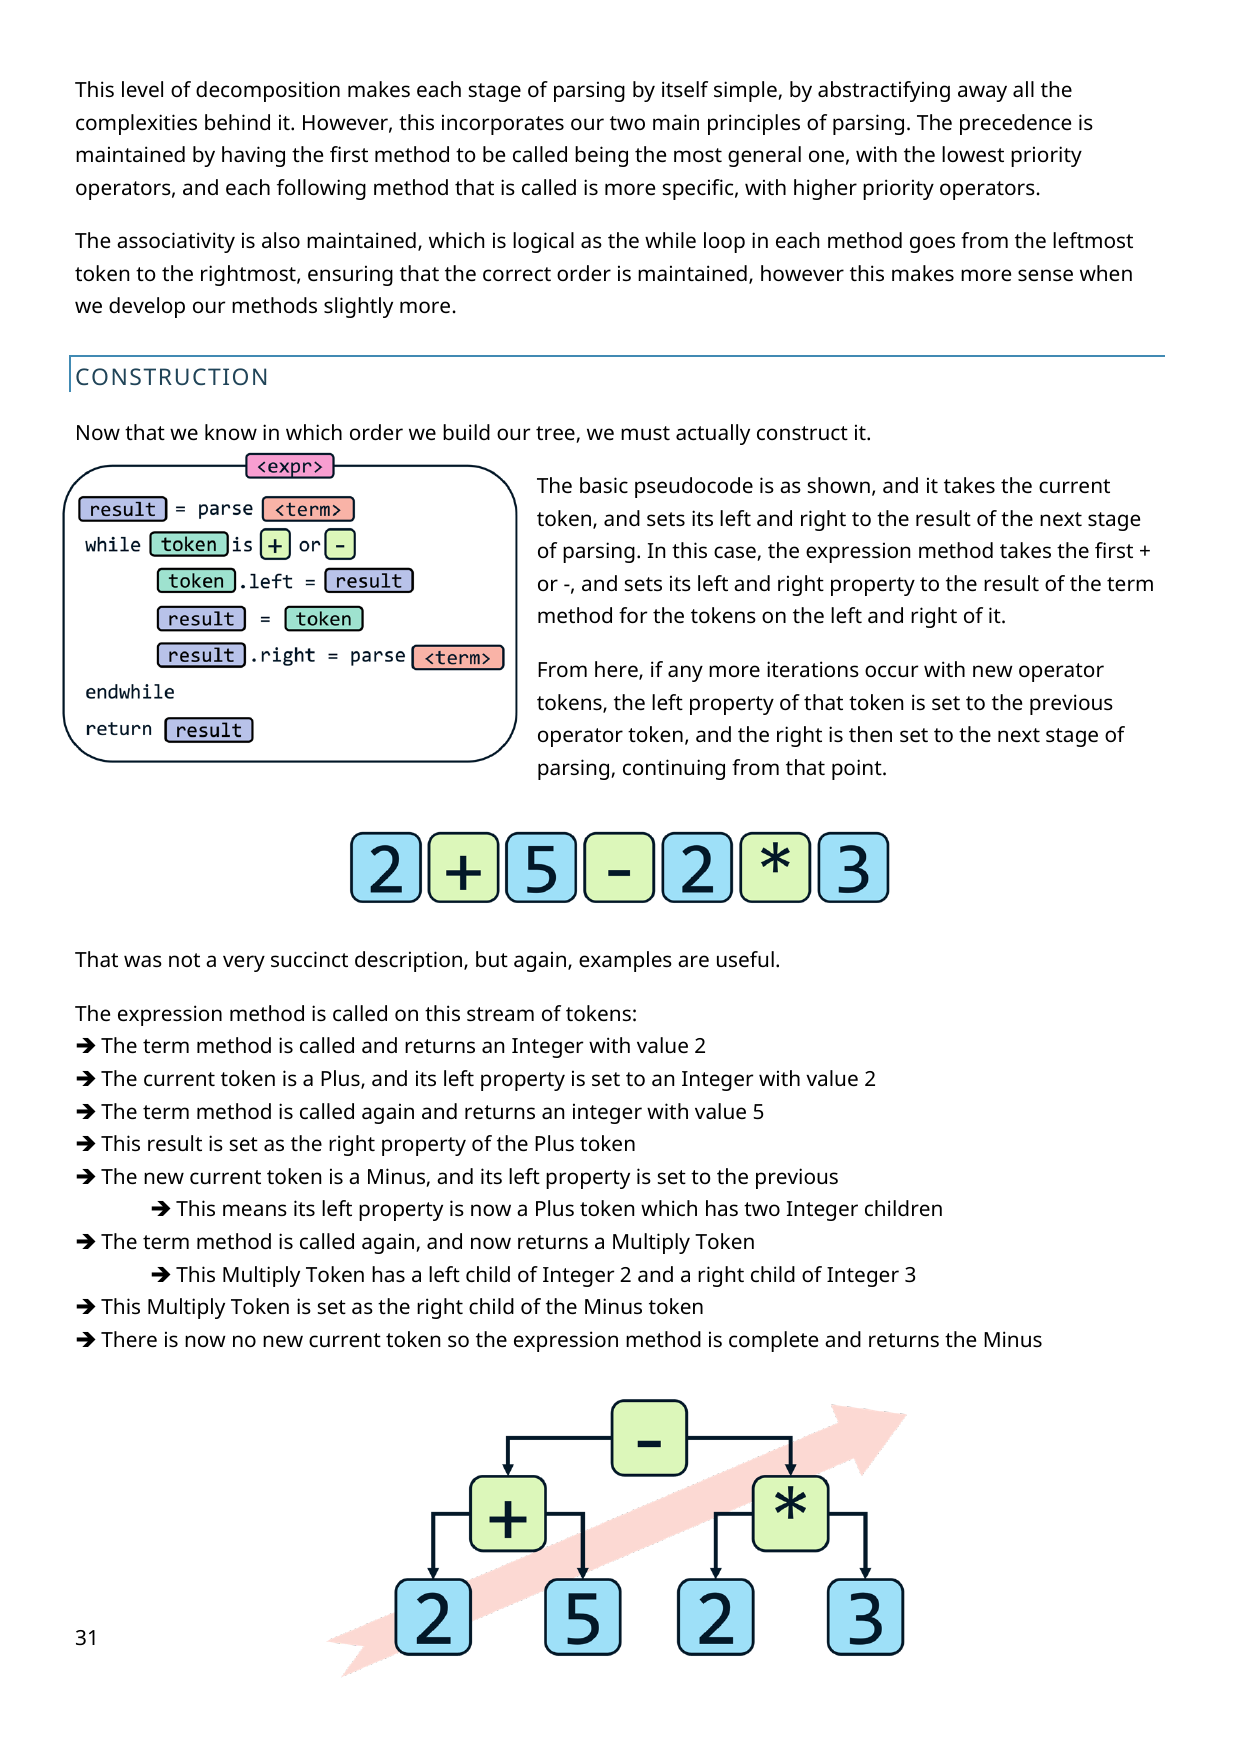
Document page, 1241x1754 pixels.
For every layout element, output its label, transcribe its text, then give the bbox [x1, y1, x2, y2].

text The expression method is called on this stream of tokens: The term method is called and returns an Integer with value 2 The current token is a Plus, and its left property is set to an Integer with value 2 The term method is called again and returns an integer with value 5 This result is set as the right property of the Plus token The new current token is a Minus, and its left property is set to the previous This means its left property is now a Plus token which has two Integer children The term method is called again, and now returns a Multiply Token This Multiply Token has a left child of Integer 2 and a right child of Integer 3 This Multiply Token is set as the right child of the Minus token There is now no new current token so the expression method is complete and returns the Minus [75, 627, 1165, 981]
picture [69, 1402, 611, 1754]
picture [61, 125, 518, 441]
text The basic pseudocode is as shown, and it takes the current token, and sets its left and right to the result of the next stage of parsing. In this case, the expression method takes the first + or -, and sets its left and right property to the result of the term method for the tokens on the left and right of it. [518, 128, 1165, 287]
picture [338, 476, 902, 574]
text Now that we know in which order we build our tree, we must actually construct it. [75, 75, 1165, 103]
picture [325, 1020, 916, 1311]
text From here, if any more iterations occur with new operator tokens, the left property of that token is set to the previous operator token, and the right is then set to the next stage of parsing, continuing from that point. [518, 312, 1165, 438]
